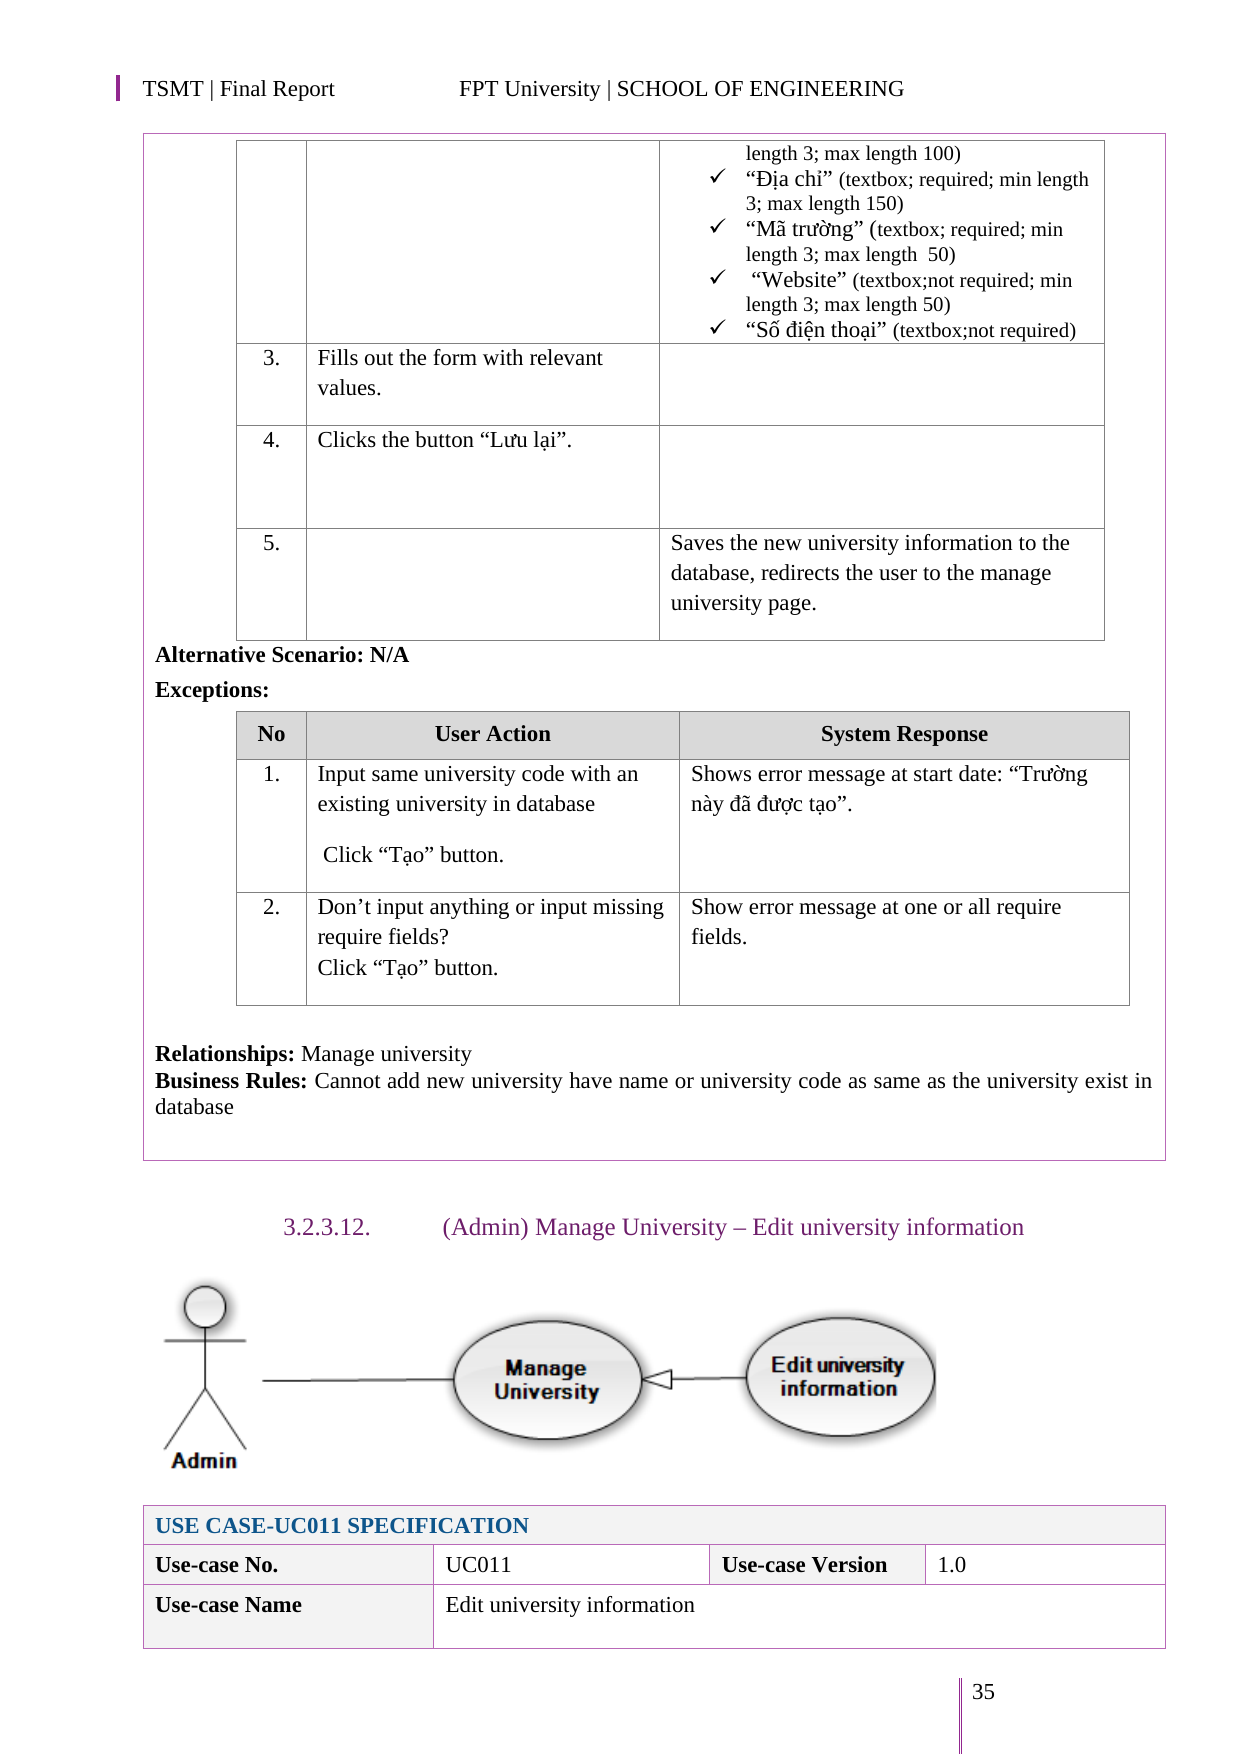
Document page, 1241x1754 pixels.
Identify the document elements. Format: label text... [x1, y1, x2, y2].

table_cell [144, 134, 1165, 1160]
table_cell Edit university information [434, 1585, 1165, 1648]
picture [142, 1275, 937, 1481]
table_cell Use-case Version [710, 1545, 925, 1584]
subtitle (Admin) Manage University – Edit university information [283, 1212, 1165, 1241]
table_cell Use-case Name [144, 1585, 433, 1648]
table_header USE CASE-UC011 SPECIFICATION [144, 1506, 1165, 1544]
table_cell UC011 [434, 1545, 709, 1584]
table_cell 1.0 [926, 1545, 1165, 1584]
table_cell Use-case No. [144, 1545, 433, 1584]
